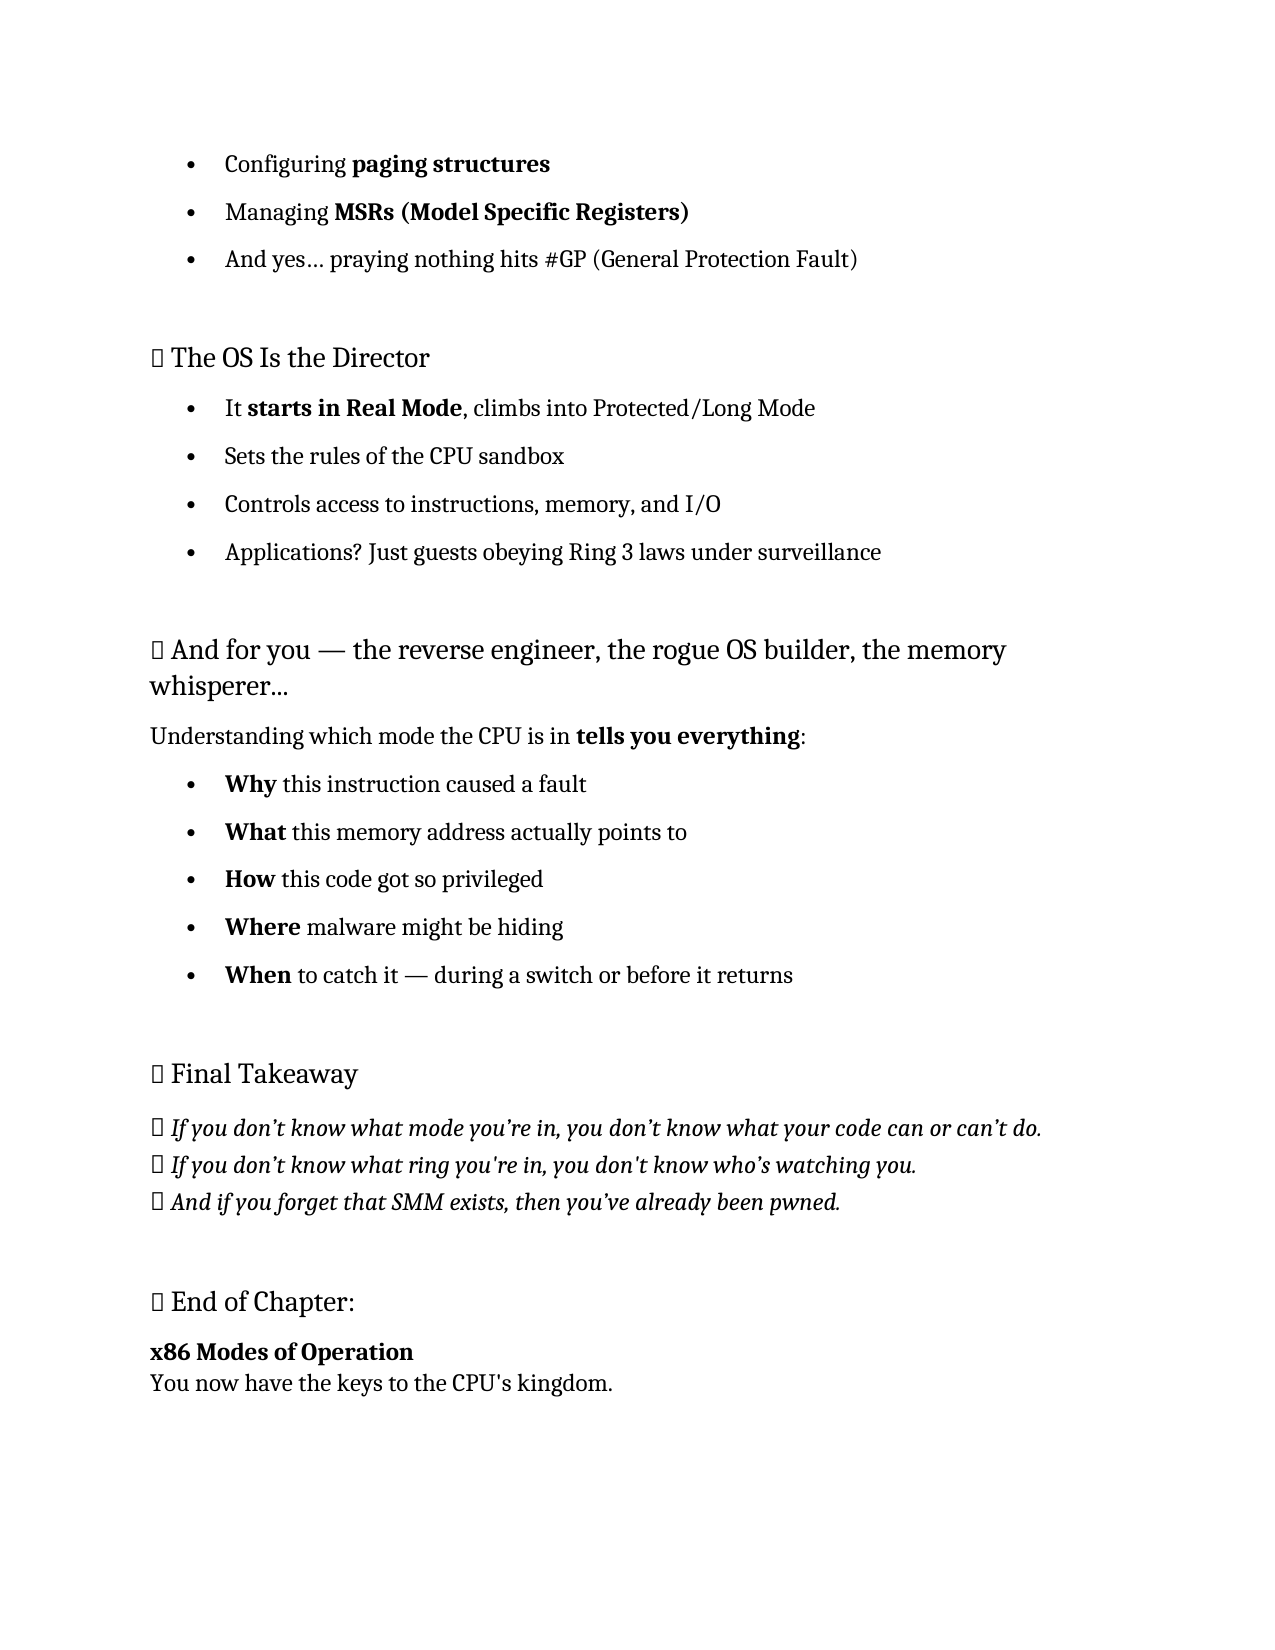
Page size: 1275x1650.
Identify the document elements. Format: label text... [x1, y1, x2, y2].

list Why this instruction caused a fault [187, 770, 1125, 799]
text x86 Modes of Operation You now have the keys to the CPU's kingdom. [150, 1338, 1125, 1398]
list Controls access to instructions, memory, and I/O [187, 490, 1125, 518]
list Applications? Just guests obeying Ring 3 laws under surveillance [187, 537, 1125, 566]
list Sets the rules of the CPU sandbox [187, 442, 1125, 471]
list How this code got so privileged [187, 865, 1125, 894]
text 🧠 The OS Is the Director [150, 341, 1125, 375]
list When to catch it — during a switch or before it returns [187, 961, 1125, 989]
text 🧾 If you don’t know what mode you’re in, you don’t know what your code can or can’t do. 🧾 If you don’t know what ring you're in, you don't know who’s watching you. 🧾 And if you forget that SMM exists, then you’ve already been pwned. [150, 1110, 1125, 1217]
text 📌 Final Takeaway [150, 1056, 1125, 1090]
text 🧵 End of Chapter: [150, 1284, 1125, 1318]
list And yes… praying nothing hits #GP (General Protection Fault) [187, 245, 1125, 274]
list Where malware might be hiding [187, 913, 1125, 942]
list Managing MSRs (Model Specific Registers) [187, 198, 1125, 226]
list It starts in Real Mode, climbs into Protected/Long Mode [187, 394, 1125, 423]
text 🔥 And for you — the reverse engineer, the rogue OS builder, the memory whisperer... [150, 633, 1125, 703]
text Understanding which mode the CPU is in tells you everything: [150, 722, 1125, 751]
list Configuring paging structures [187, 150, 1125, 179]
list What this memory address actually points to [187, 818, 1125, 846]
